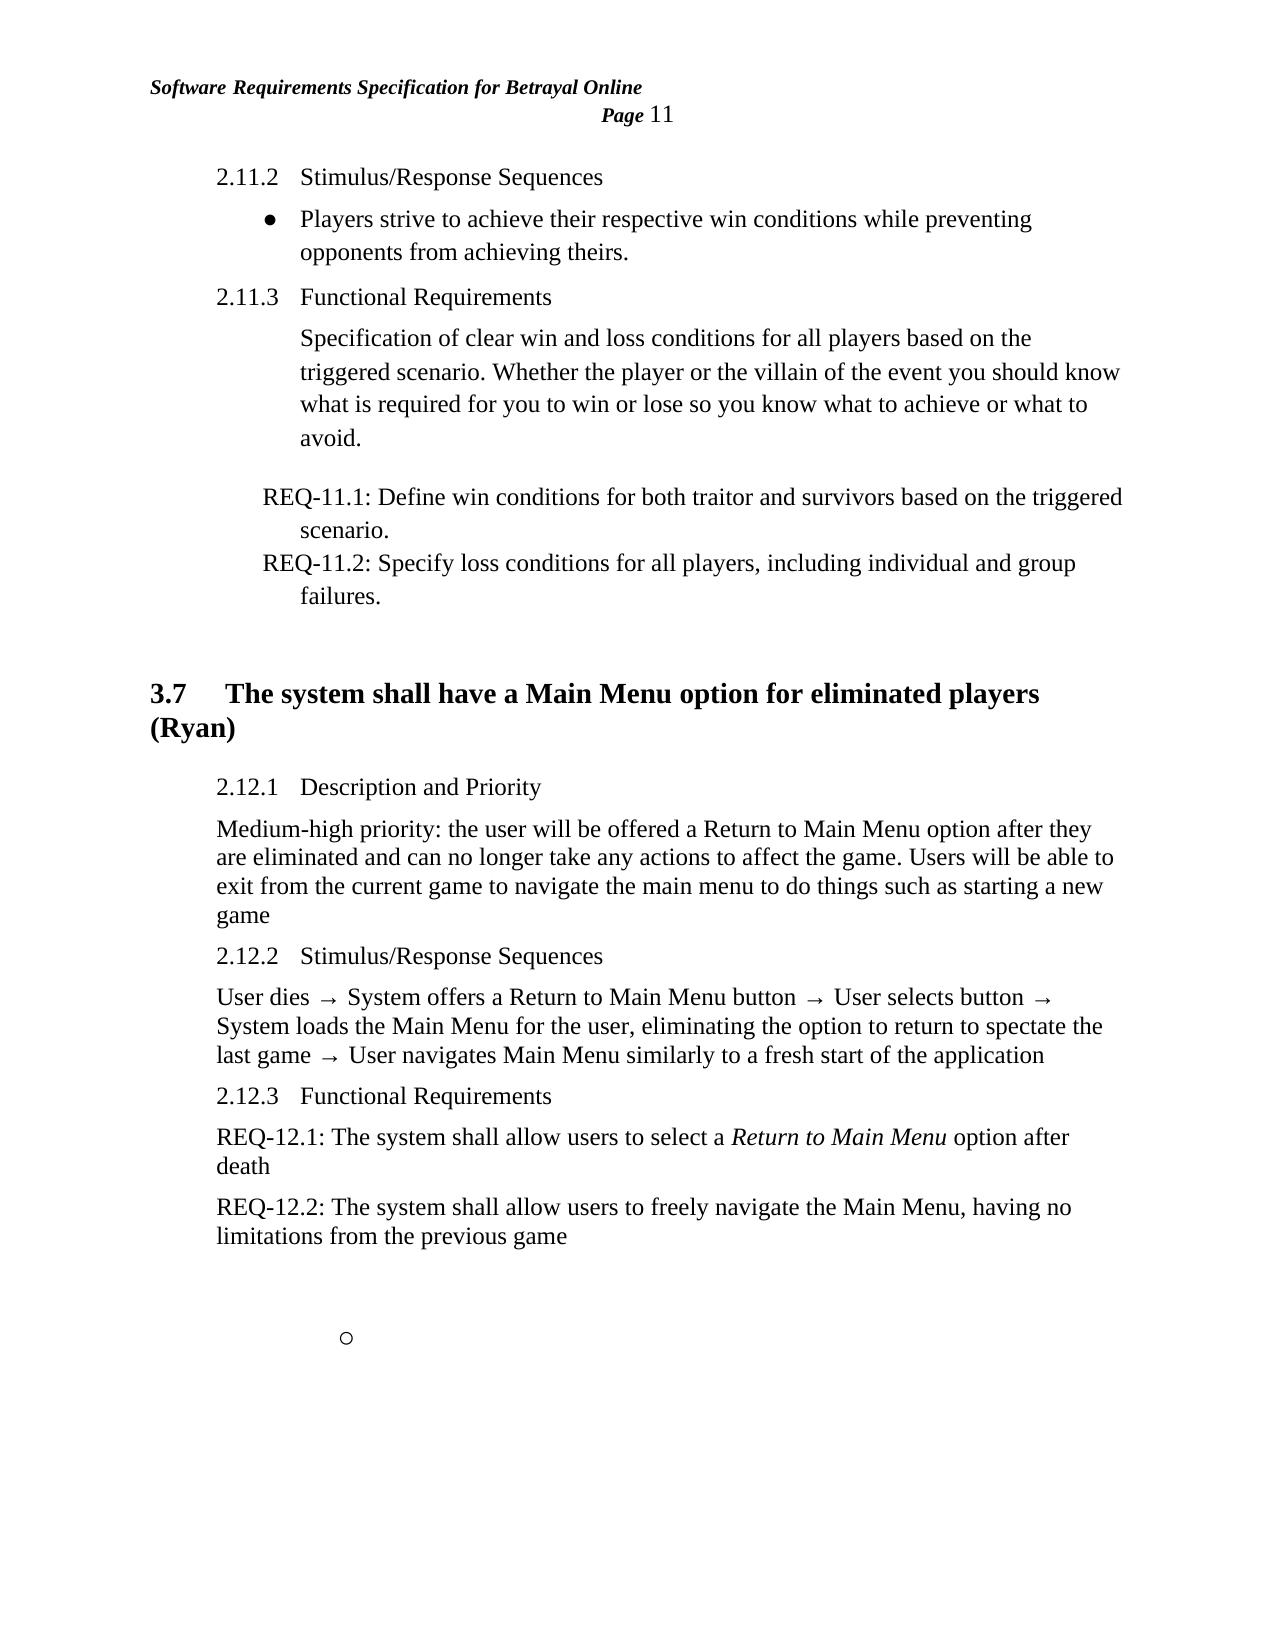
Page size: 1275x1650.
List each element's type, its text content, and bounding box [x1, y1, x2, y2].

text 2.12.3 Functional Requirements [216, 1081, 1125, 1110]
list REQ-11.1: Define win conditions for both traitor and survivors based on the triggered scenario. [262, 482, 1125, 544]
text REQ-12.1: The system shall allow users to select a Return to Main Menu option after death [216, 1122, 1125, 1180]
text Specification of clear win and loss conditions for all players based on the triggered scenario. Whether the player or the villain of the event you should know what is required for you to win or lose so you know what to achieve or what to avoid. [300, 323, 1125, 451]
text 2.12.2 Stimulus/Response Sequences [216, 941, 1125, 970]
text Medium-high priority: the user will be offered a Return to Main Menu option after they are eliminated and can no longer take any actions to affect the game. Users will be able to exit from the current game to navigate the main menu to do things such as starting a new game [216, 814, 1125, 929]
text 2.11.3 Functional Requirements [216, 282, 1125, 311]
text 2.11.2 Stimulus/Response Sequences [216, 162, 1125, 191]
subtitle The system shall have a Main Menu option for eliminated players (Ryan) [150, 676, 1125, 743]
list REQ-11.2: Specify loss conditions for all players, including individual and group failures. [262, 548, 1125, 610]
text 2.12.1 Description and Priority [216, 772, 1125, 801]
list Players strive to achieve their respective win conditions while preventing opponents from achieving theirs. [262, 204, 1125, 266]
text REQ-12.2: The system shall allow users to freely navigate the Main Menu, having no limitations from the previous game [216, 1192, 1125, 1250]
text User dies → System offers a Return to Main Menu button → User selects button → System loads the Main Menu for the user, eliminating the option to return to spectate the last game → User navigates Main Menu similarly to a fresh start of the application [216, 982, 1125, 1069]
